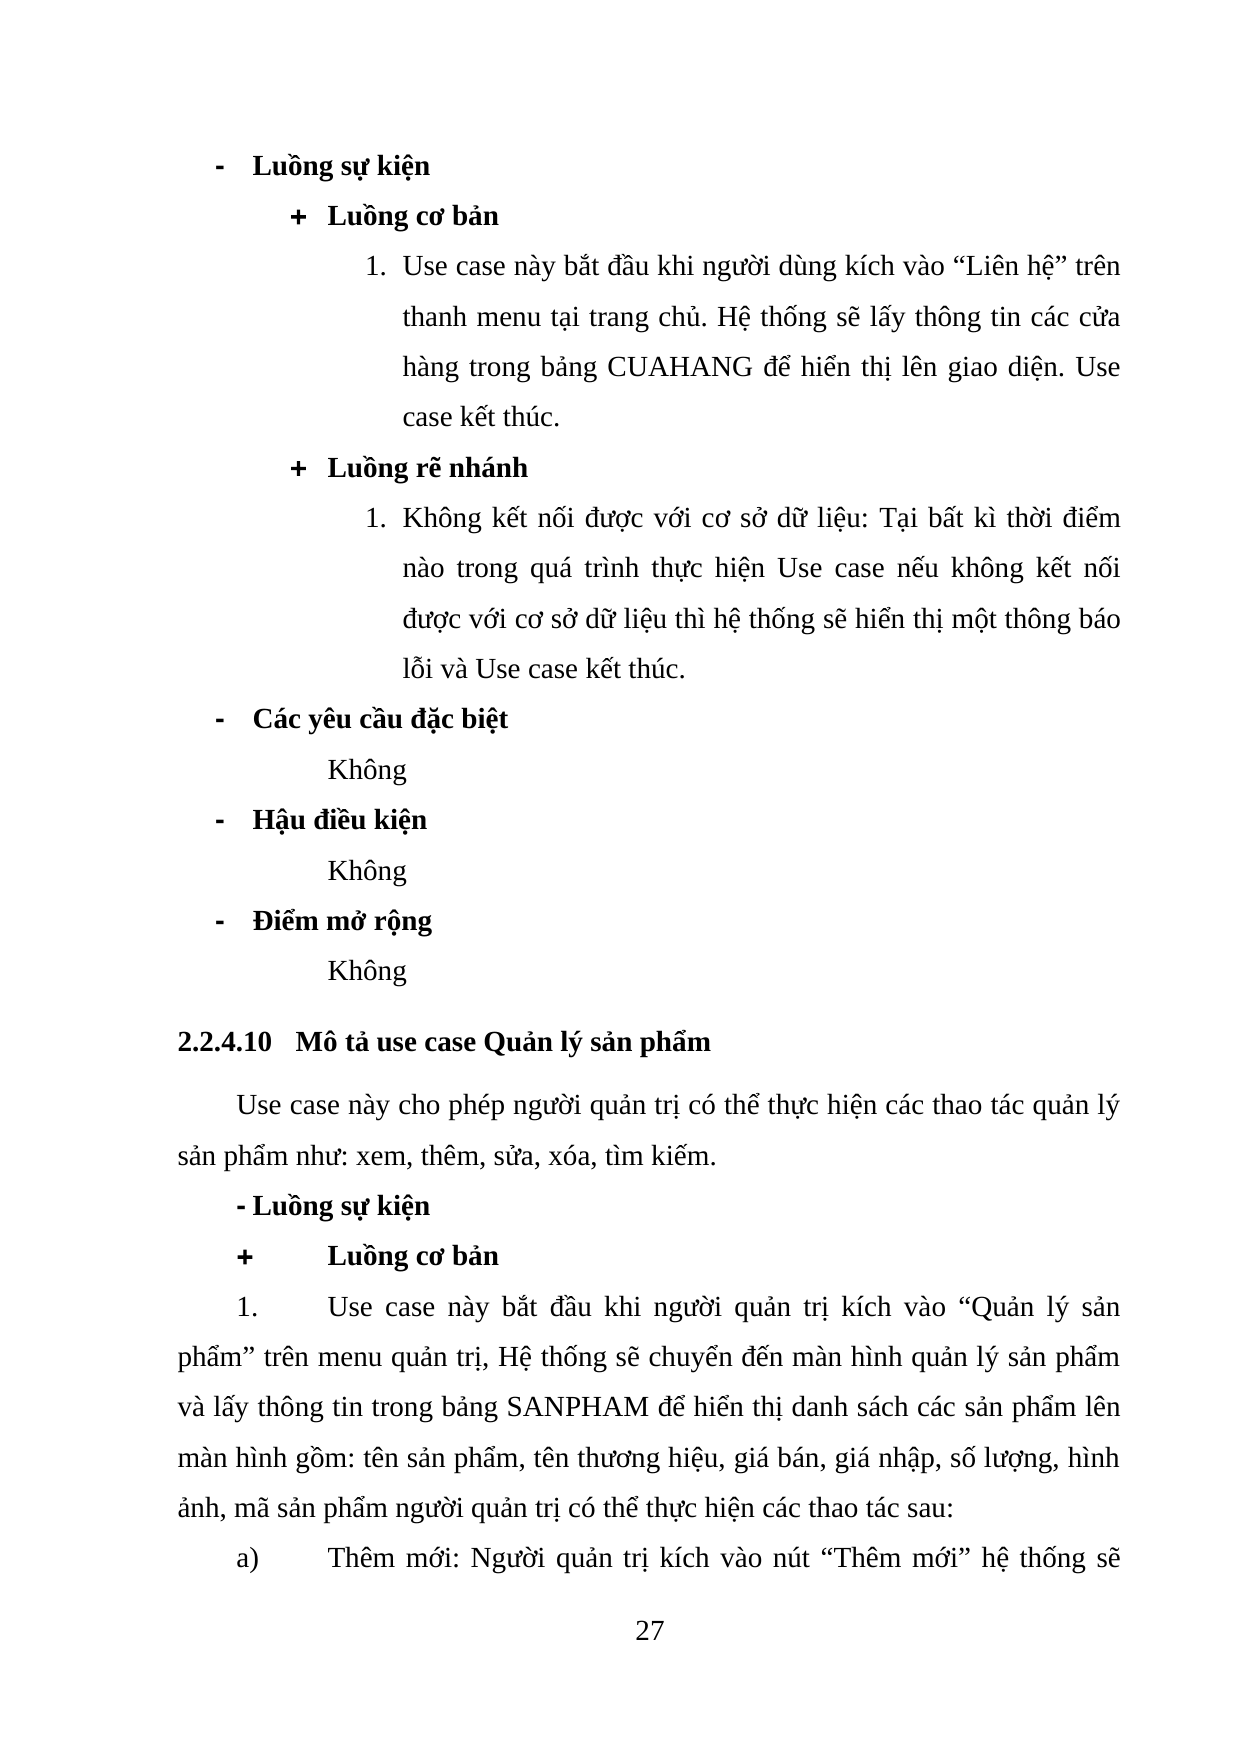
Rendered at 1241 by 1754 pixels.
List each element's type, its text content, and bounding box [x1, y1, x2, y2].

list Luồng rẽ nhánh [290, 450, 1122, 483]
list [177, 1540, 1122, 1574]
list Các yêu cầu đặc biệt [215, 701, 1122, 735]
subtitle Mô tả use case Quản lý sản phẩm [177, 1024, 1122, 1058]
list Hậu điều kiện [215, 802, 1122, 836]
list Use case này bắt đầu khi người quản trị kích vào “Quản lý sản phẩm” trên menu quản trị, Hệ thống sẽ chuyển đến màn hình quản lý sản phẩm và lấy thông tin trong bảng SANPHAM để hiển thị danh sách các sản phẩm lên màn hình gồm: tên sản phẩm, tên thương hiệu, giá bán, giá nhập, số lượng, hình ảnh, mã sản phẩm người quản trị có thể thực hiện các thao tác sau: [177, 1289, 1122, 1523]
list Luồng sự kiện [215, 148, 1122, 181]
list Luồng cơ bản [290, 198, 1122, 232]
list Không [327, 752, 1122, 785]
list Không [327, 853, 1122, 886]
list Điểm mở rộng [215, 903, 1122, 937]
list Luồng sự kiện [177, 1188, 1122, 1222]
list Luồng cơ bản [177, 1238, 1122, 1272]
text Use case này cho phép người quản trị có thể thực hiện các thao tác quản lý sản phẩm như: xem, thêm, sửa, xóa, tìm kiếm. [177, 1087, 1122, 1171]
list Không kết nối được với cơ sở dữ liệu: Tại bất kì thời điểm nào trong quá trình thực hiện Use case nếu không kết nối được với cơ sở dữ liệu thì hệ thống sẽ hiển thị một thông báo lỗi và Use case kết thúc. [365, 500, 1122, 685]
list Use case này bắt đầu khi người dùng kích vào “Liên hệ” trên thanh menu tại trang chủ. Hệ thống sẽ lấy thông tin các cửa hàng trong bảng CUAHANG để hiển thị lên giao diện. Use case kết thúc. [365, 248, 1122, 433]
list Không [327, 953, 1122, 987]
